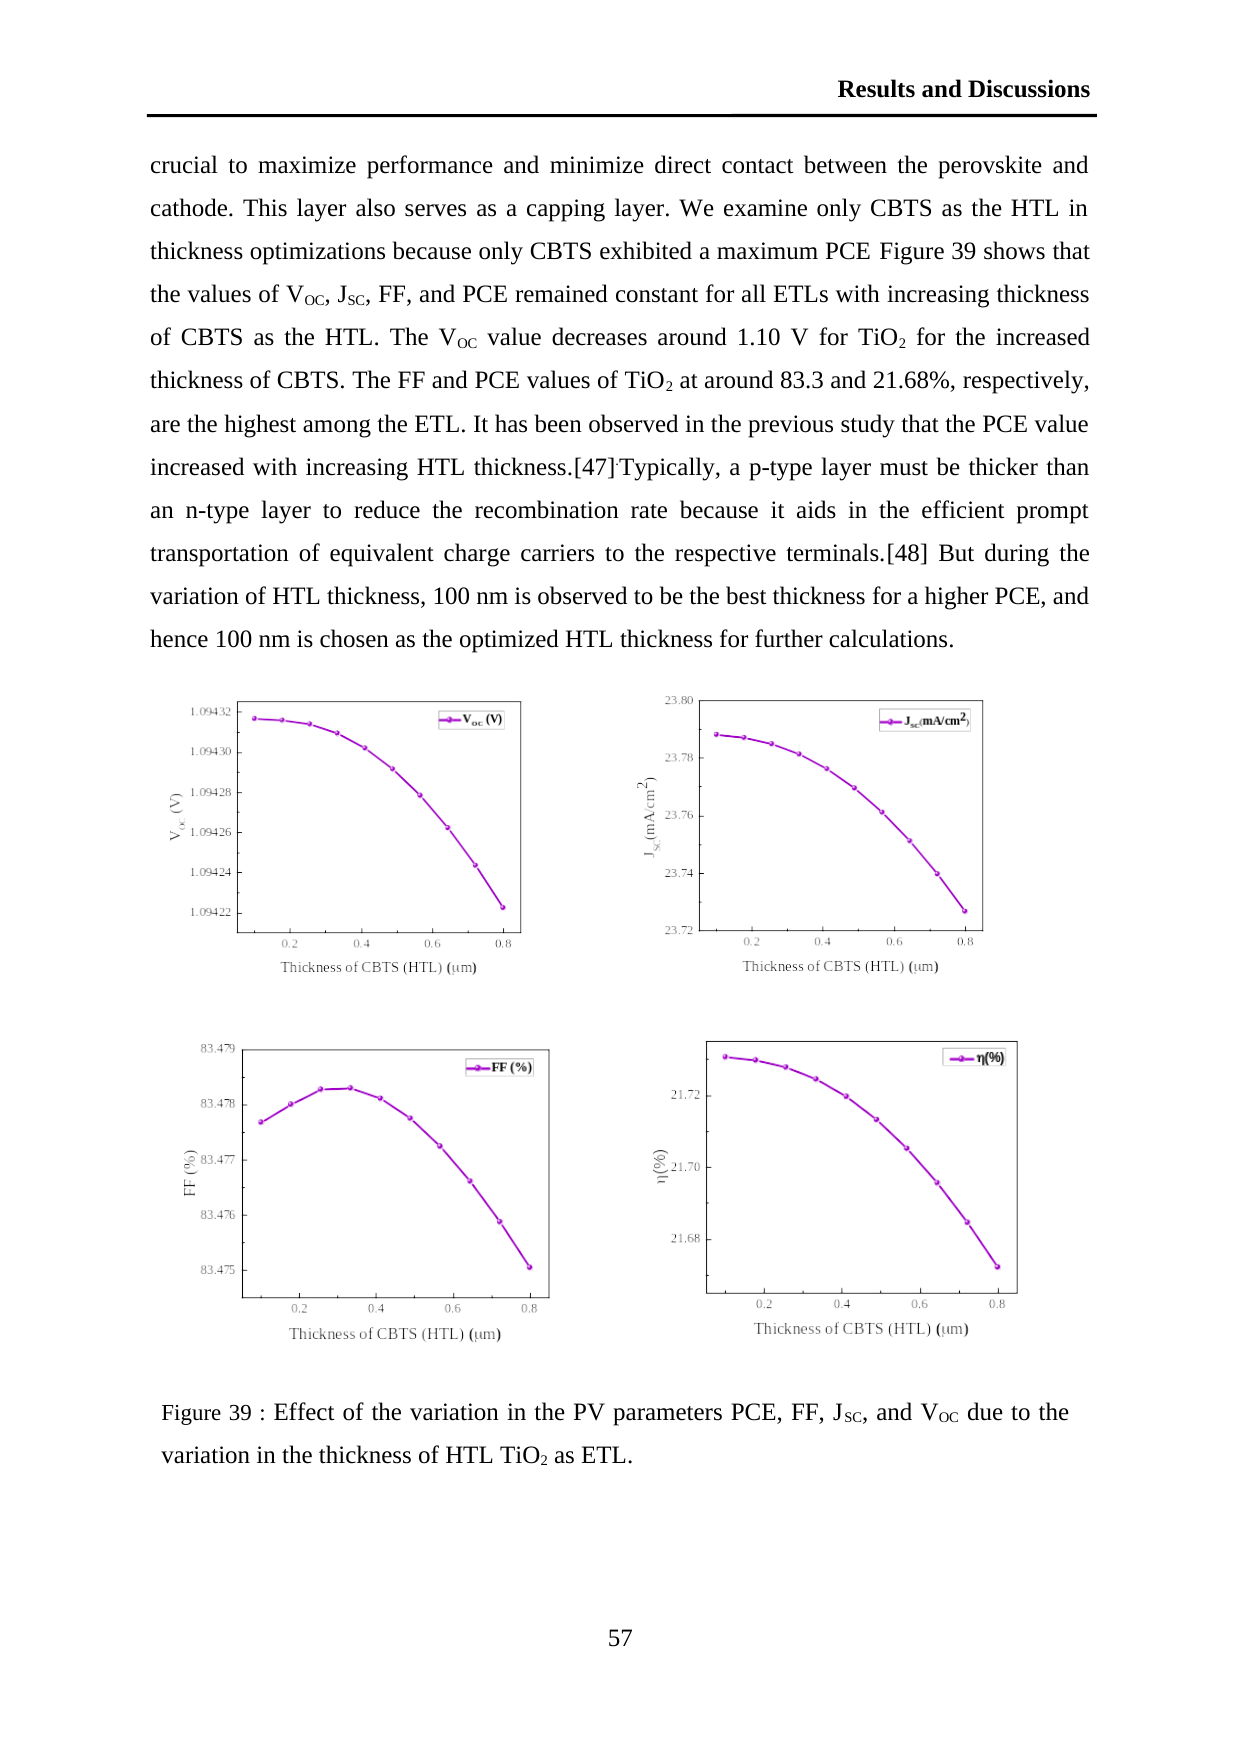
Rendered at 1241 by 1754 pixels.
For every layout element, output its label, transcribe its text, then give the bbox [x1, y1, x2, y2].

table_cell Figure 39 : Effect of the variation in the PV parameters PCE, FF, JSC, and VOC due to the variation in the thickness of HTL TiO2 as ETL. [150, 1397, 1081, 1502]
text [150, 150, 1090, 653]
table_header [150, 684, 613, 1026]
table_header [613, 684, 1081, 1026]
table_cell [150, 1026, 613, 1397]
table_cell [613, 1026, 1081, 1397]
